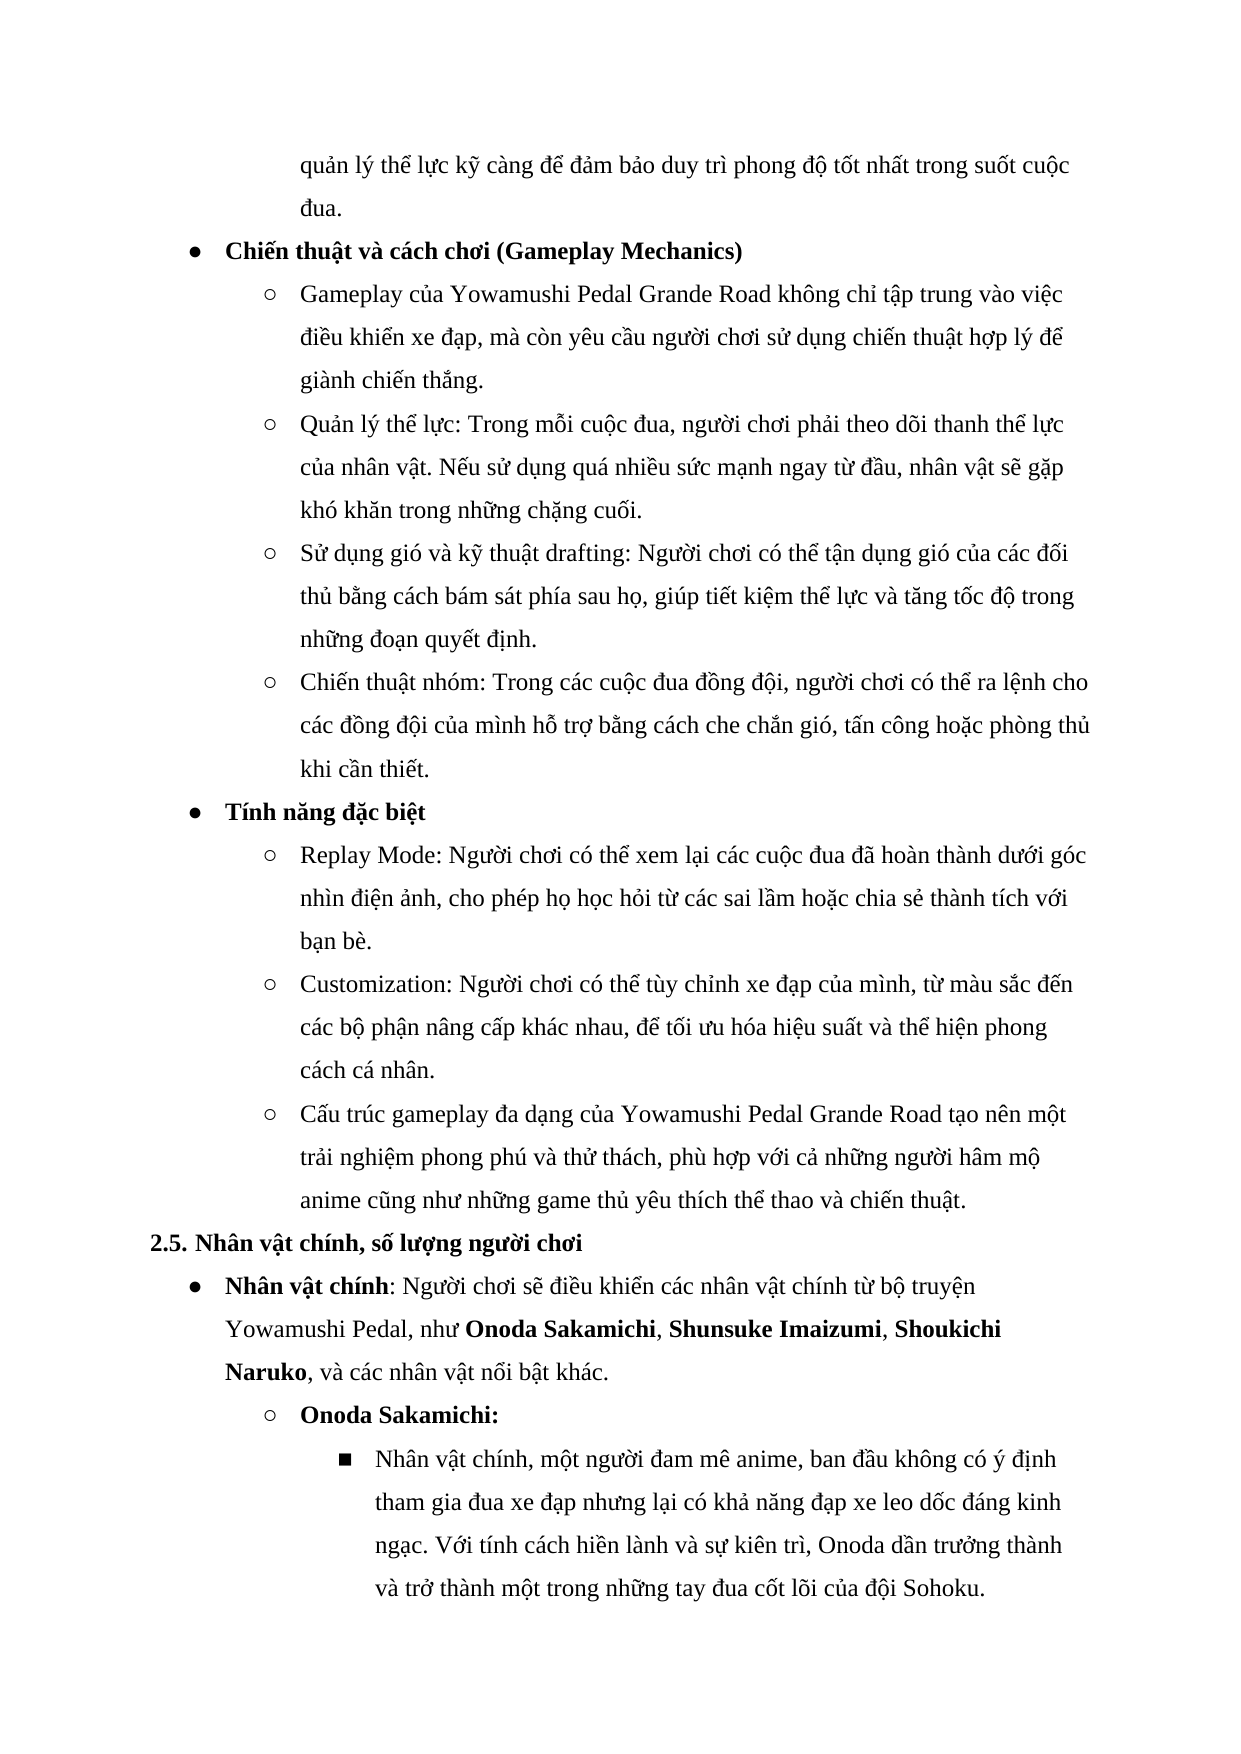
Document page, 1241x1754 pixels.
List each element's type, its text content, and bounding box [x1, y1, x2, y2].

list Tính năng đặc biệt [187, 797, 1090, 826]
list Onoda Sakamichi: [262, 1401, 1090, 1429]
list Gameplay của Yowamushi Pedal Grande Road không chỉ tập trung vào việc điều khiển xe đạp, mà còn yêu cầu người chơi sử dụng chiến thuật hợp lý để giành chiến thắng. [262, 279, 1090, 394]
list Sử dụng gió và kỹ thuật drafting: Người chơi có thể tận dụng gió của các đối thủ bằng cách bám sát phía sau họ, giúp tiết kiệm thể lực và tăng tốc độ trong những đoạn quyết định. [262, 538, 1090, 653]
list Nhân vật chính: Người chơi sẽ điều khiển các nhân vật chính từ bộ truyện Yowamushi Pedal, như Onoda Sakamichi, Shunsuke Imaizumi, Shoukichi Naruko, và các nhân vật nổi bật khác. [187, 1271, 1090, 1386]
list Replay Mode: Người chơi có thể xem lại các cuộc đua đã hoàn thành dưới góc nhìn điện ảnh, cho phép họ học hỏi từ các sai lầm hoặc chia sẻ thành tích với bạn bè. [262, 840, 1090, 955]
list Nhân vật chính, số lượng người chơi [150, 1228, 1090, 1257]
list Quản lý thể lực: Trong mỗi cuộc đua, người chơi phải theo dõi thanh thể lực của nhân vật. Nếu sử dụng quá nhiều sức mạnh ngay từ đầu, nhân vật sẽ gặp khó khăn trong những chặng cuối. [262, 409, 1090, 524]
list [262, 150, 1090, 222]
list Cấu trúc gameplay đa dạng của Yowamushi Pedal Grande Road tạo nên một trải nghiệm phong phú và thử thách, phù hợp với cả những người hâm mộ anime cũng như những game thủ yêu thích thể thao và chiến thuật. [262, 1099, 1090, 1214]
list Customization: Người chơi có thể tùy chỉnh xe đạp của mình, từ màu sắc đến các bộ phận nâng cấp khác nhau, để tối ưu hóa hiệu suất và thể hiện phong cách cá nhân. [262, 969, 1090, 1084]
list Nhân vật chính, một người đam mê anime, ban đầu không có ý định tham gia đua xe đạp nhưng lại có khả năng đạp xe leo dốc đáng kinh ngạc. Với tính cách hiền lành và sự kiên trì, Onoda dần trưởng thành và trở thành một trong những tay đua cốt lõi của đội Sohoku. [337, 1444, 1090, 1602]
list Chiến thuật nhóm: Trong các cuộc đua đồng đội, người chơi có thể ra lệnh cho các đồng đội của mình hỗ trợ bằng cách che chắn gió, tấn công hoặc phòng thủ khi cần thiết. [262, 667, 1090, 782]
list Chiến thuật và cách chơi (Gameplay Mechanics) [187, 236, 1090, 265]
